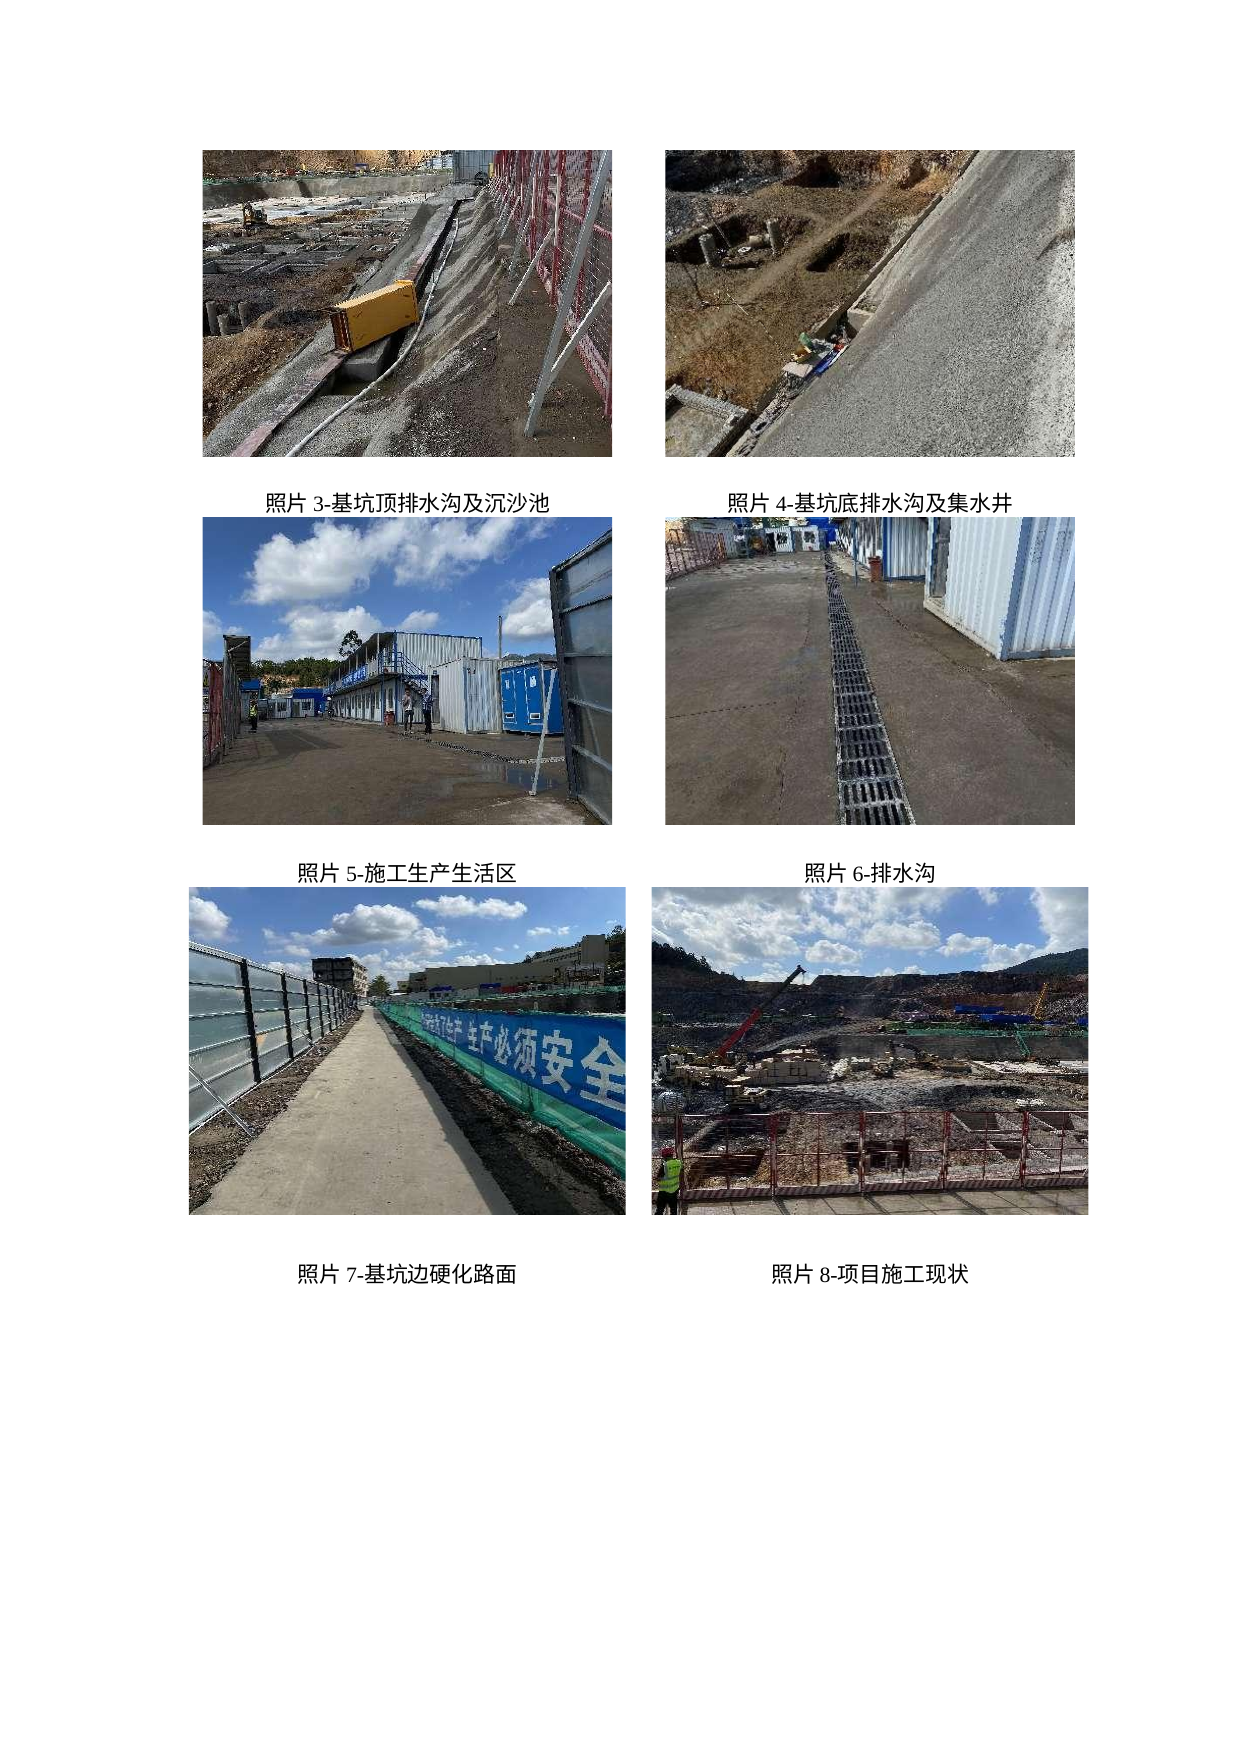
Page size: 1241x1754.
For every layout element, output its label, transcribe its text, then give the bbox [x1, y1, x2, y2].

table_cell [176, 518, 639, 856]
table_cell [639, 887, 1101, 1257]
picture [665, 150, 1075, 457]
picture [665, 517, 1075, 825]
picture [202, 517, 613, 825]
table_cell 照片6-排水沟 [639, 856, 1101, 887]
table_cell [639, 518, 1101, 856]
table_cell 照片8-项目施工现状 [639, 1257, 1101, 1288]
table_cell [176, 150, 639, 486]
picture [651, 887, 1089, 1215]
picture [188, 887, 626, 1215]
table_cell 照片7-基坑边硬化路面 [176, 1257, 639, 1288]
picture [202, 150, 613, 457]
table_cell [639, 150, 1101, 486]
table_cell [176, 887, 639, 1257]
table_cell 照片4-基坑底排水沟及集水井 [639, 486, 1101, 517]
table_cell 照片3-基坑顶排水沟及沉沙池 [176, 486, 639, 517]
table_cell 照片5-施工生产生活区 [176, 856, 639, 887]
